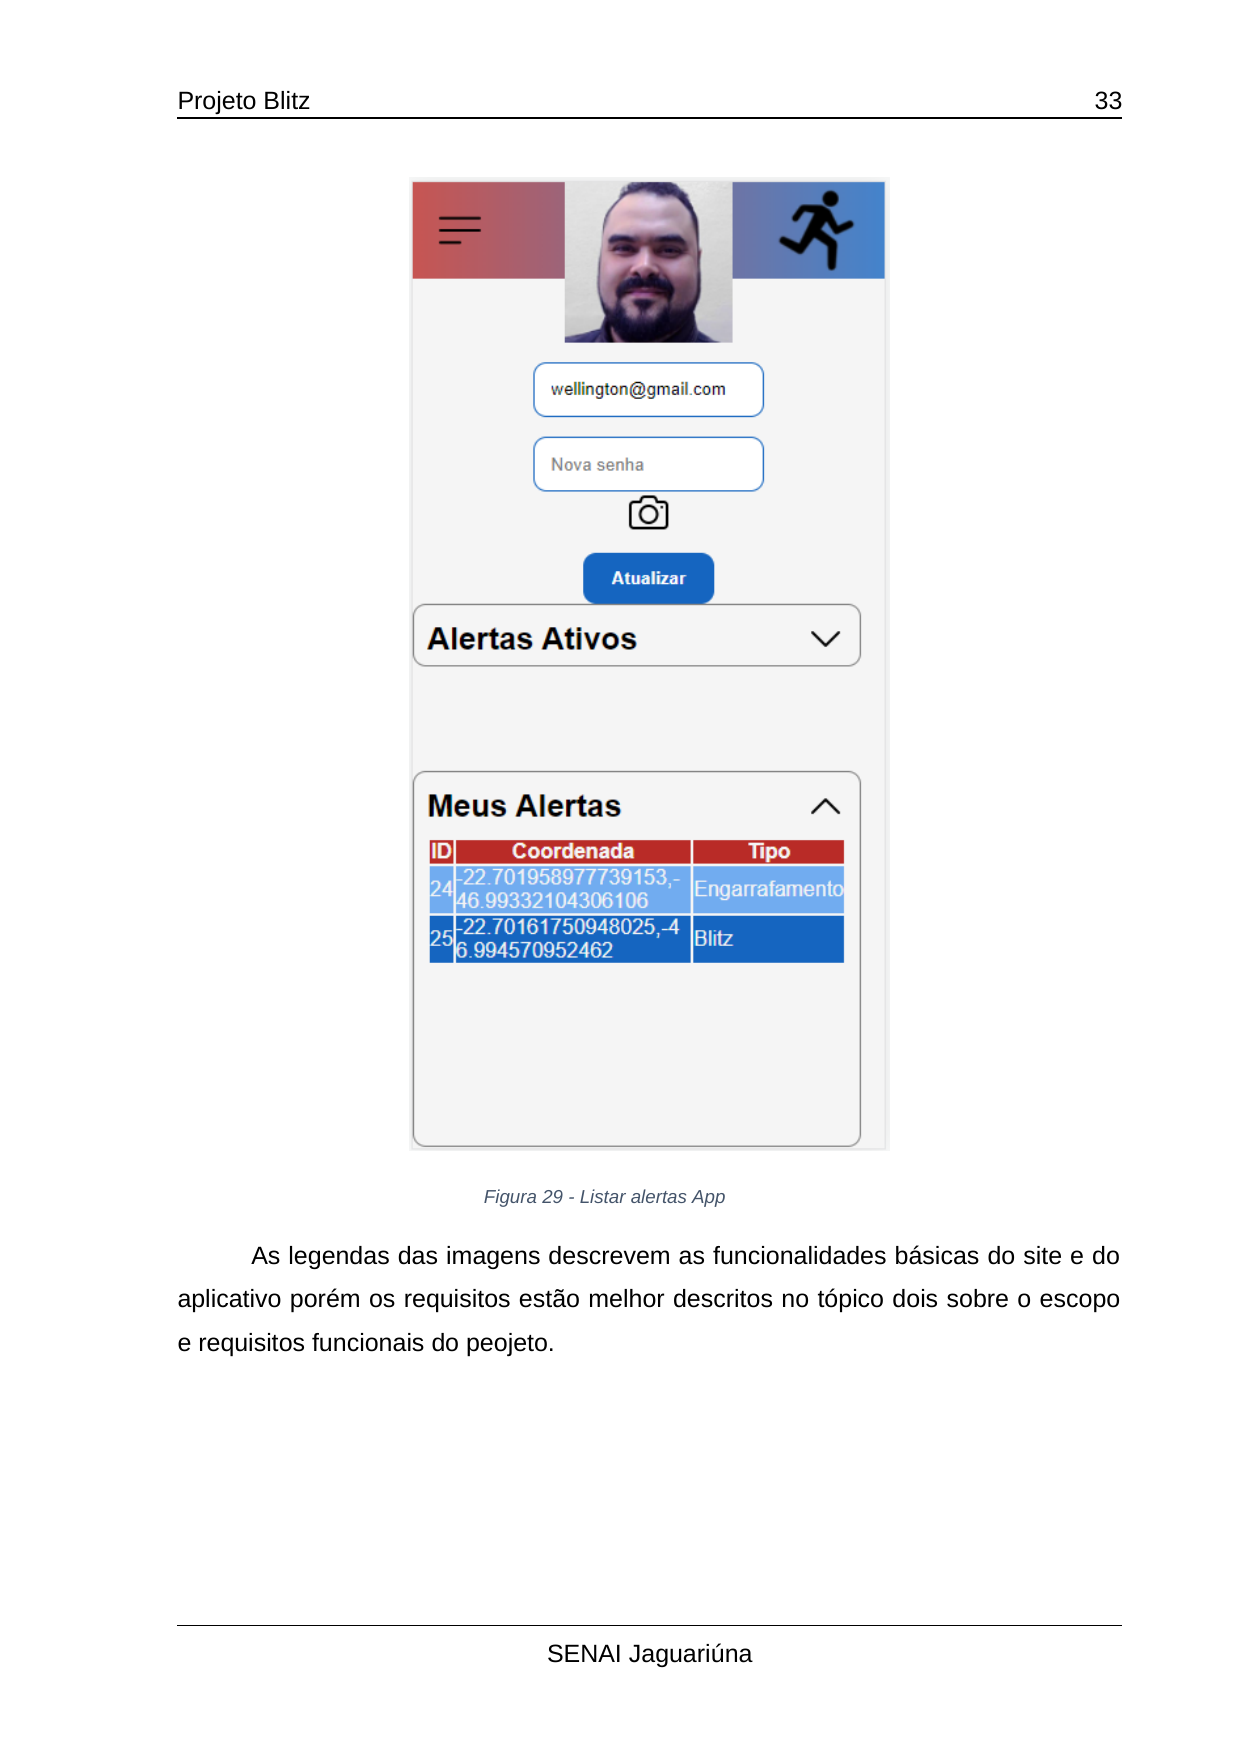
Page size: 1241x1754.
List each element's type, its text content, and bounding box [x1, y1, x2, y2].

picture [409, 177, 890, 1151]
text As legendas das imagens descrevem as funcionalidades básicas do site e do aplicativo porém os requisitos estão melhor descritos no tópico dois sobre o escopo e requisitos funcionais do peojeto. [177, 1241, 1122, 1356]
